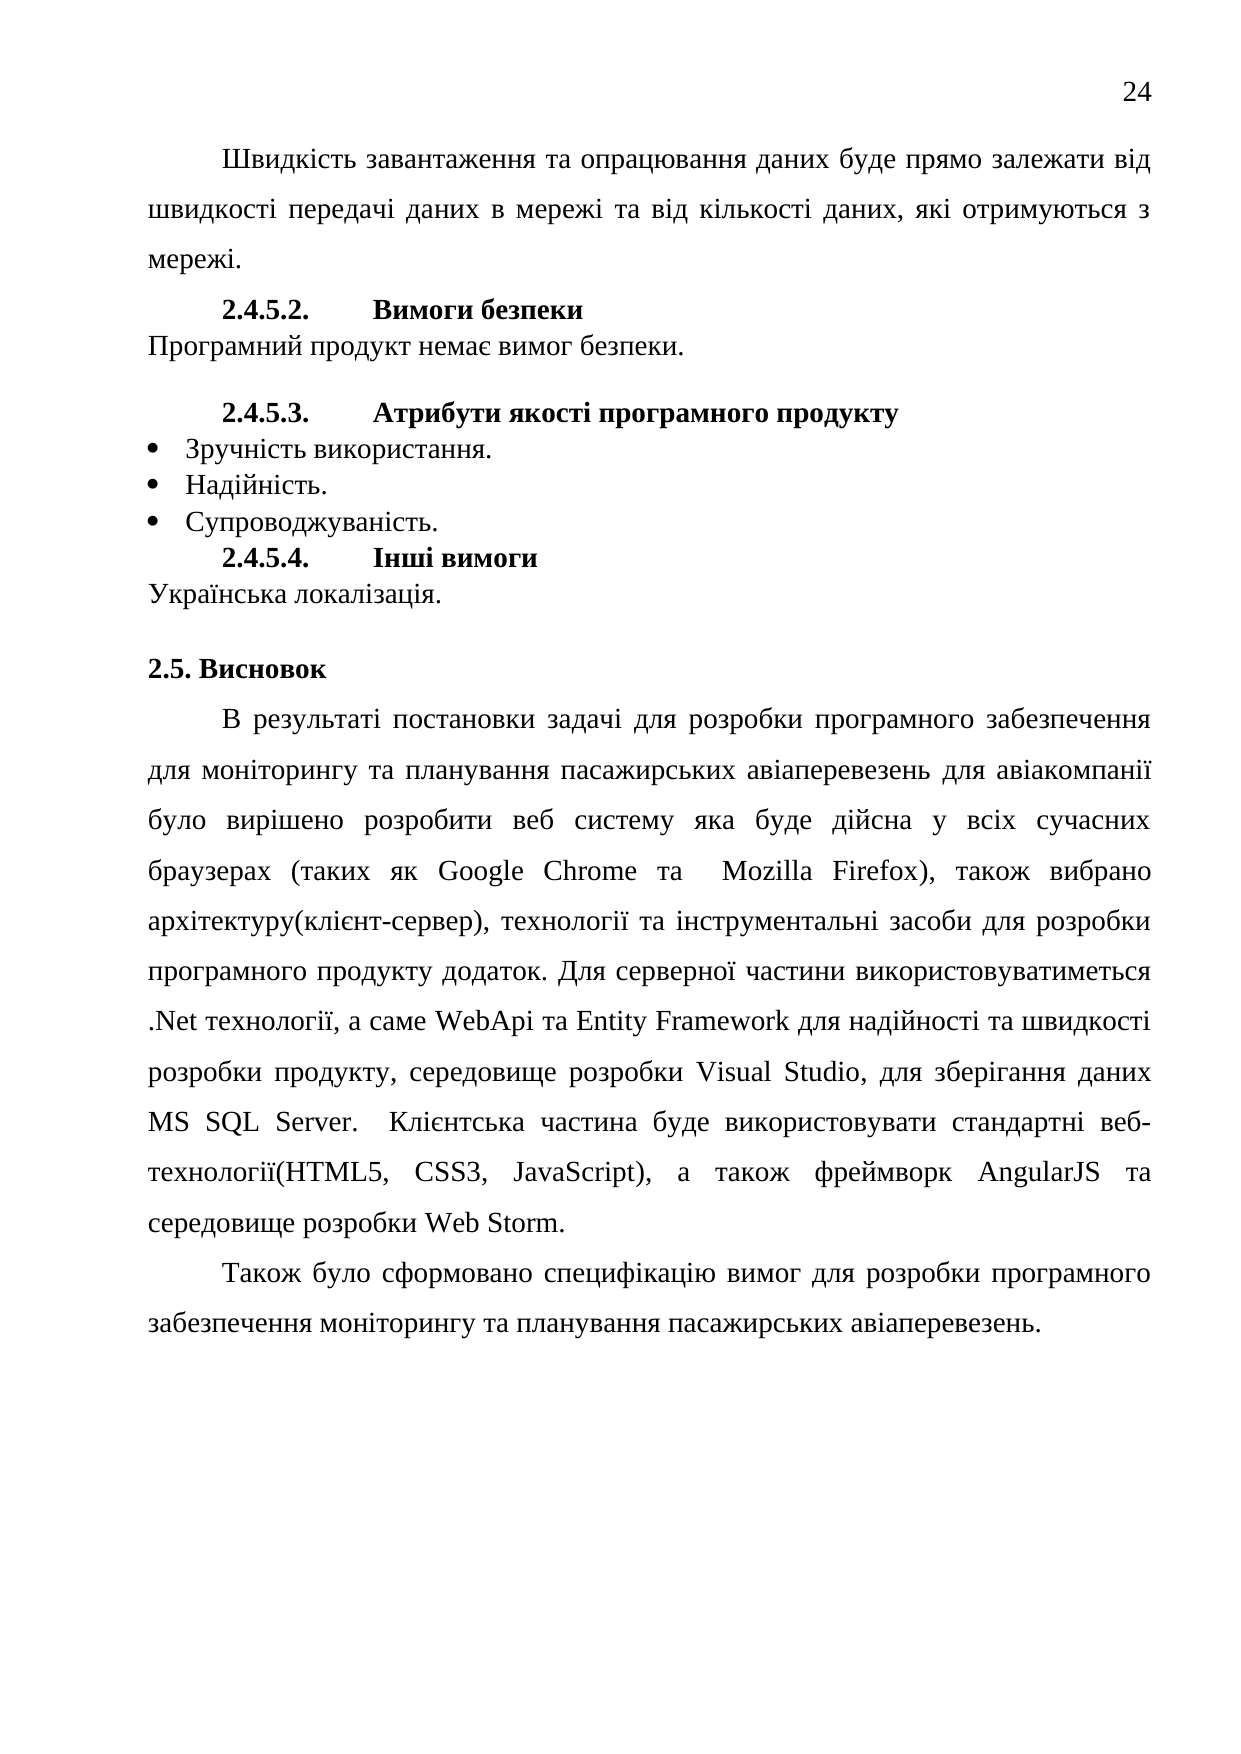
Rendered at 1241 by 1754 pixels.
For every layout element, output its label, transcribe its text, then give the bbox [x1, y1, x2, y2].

list Супроводжуваність. [148, 504, 1152, 537]
list Інші вимоги [148, 540, 1152, 573]
list Вимоги безпеки [148, 292, 1152, 325]
list Атрибути якості програмного продукту [148, 395, 1152, 428]
text Швидкість завантаження та опрацювання даних буде прямо залежати від швидкості передачі даних в мережі та від кількості даних, які отримуються з мережі. [148, 141, 1152, 275]
list Зручність використання. [148, 431, 1152, 465]
list Надійність. [148, 467, 1152, 501]
text Українська локалізація. [148, 576, 1152, 609]
text Також було сформовано специфікацію вимог для розробки програмного забезпечення моніторингу та планування пасажирських авіаперевезень. [148, 1255, 1152, 1339]
text В результаті постановки задачі для розробки програмного забезпечення для моніторингу та планування пасажирських авіаперевезень для авіакомпанії було вирішено розробити веб систему яка буде дійсна у всіх сучасних браузерах (таких як Google Chrome та Mozilla Firefox), також вибрано архітектуру(клієнт-сервер), технології та інструментальні засоби для розробки програмного продукту додаток. Для серверної частини використовуватиметься .Net технології, а саме WebApi та Entity Framework для надійності та швидкості розробки продукту, середовище розробки Visual Studio, для зберігання даних MS SQL Server. Клієнтська частина буде використовувати стандартні веб-технології(HTML5, CSS3, JavaScript), а також фреймворк AngularJS та середовище розробки Web Storm. [148, 702, 1152, 1238]
text Програмний продукт немає вимог безпеки. [148, 328, 1152, 362]
subtitle 2.5. Висновок [148, 651, 1152, 685]
